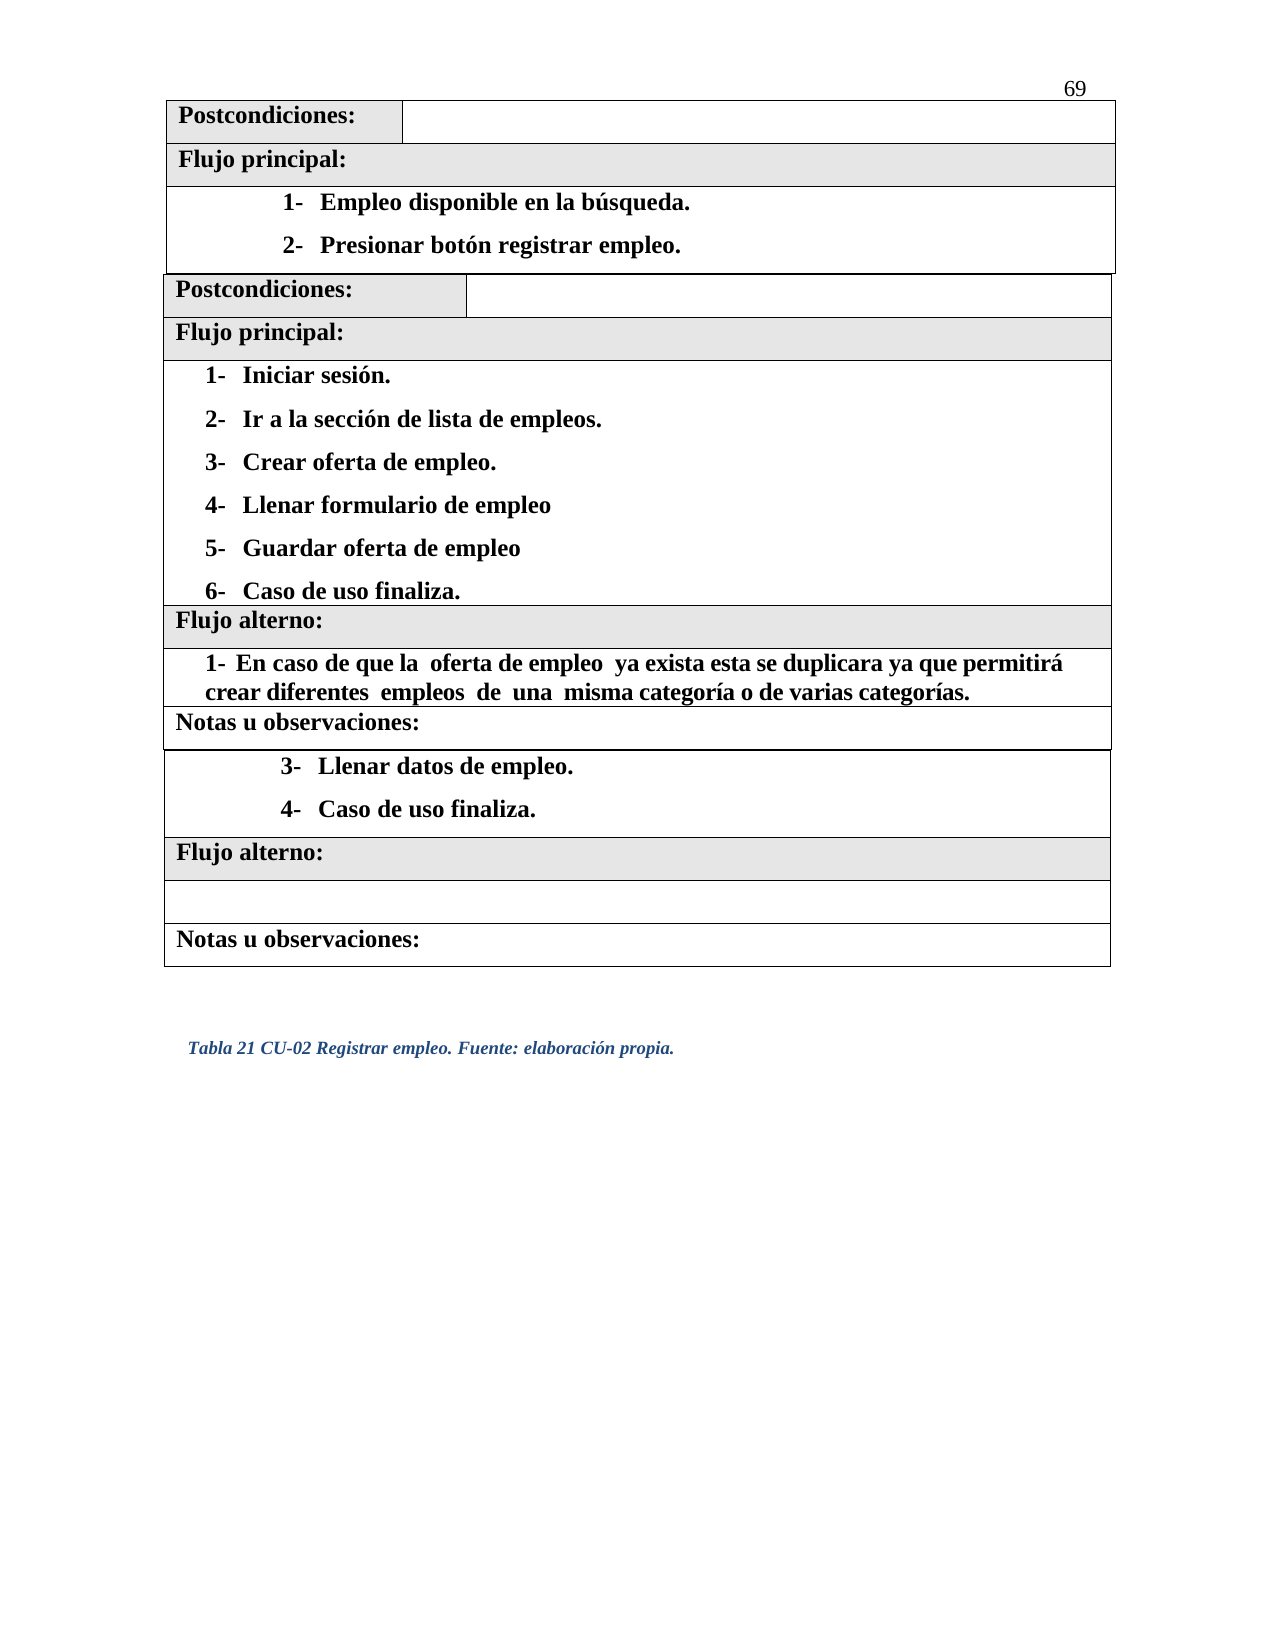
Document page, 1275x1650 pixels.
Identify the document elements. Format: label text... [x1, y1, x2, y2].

table_header Llenar datos de empleo. Caso de uso finaliza. [165, 751, 1110, 837]
table_cell Notas u observaciones: [164, 707, 1111, 749]
table_cell Flujo alterno: [165, 838, 1110, 880]
table_cell Flujo principal: [164, 318, 1111, 360]
text Tabla 21 CU-02 Registrar empleo. Fuente: elaboración propia. [187, 1037, 1099, 1058]
table_cell 1- En caso de que la oferta de empleo ya exista esta se duplicara ya que permitirá crear diferentes empleos de una misma categoría o de varias categorías. [164, 649, 1111, 706]
table_header [467, 275, 1111, 317]
table_cell Notas u observaciones: [165, 924, 1110, 966]
table_cell Postcondiciones: [167, 101, 402, 143]
table_cell Flujo alterno: [164, 606, 1111, 648]
table_cell Empleo disponible en la búsqueda. Presionar botón registrar empleo. [167, 187, 1115, 272]
table_header Postcondiciones: [164, 275, 466, 317]
table_cell Flujo principal: [167, 144, 1115, 186]
table_cell [165, 881, 1110, 923]
table_cell Iniciar sesión. Ir a la sección de lista de empleos. Crear oferta de empleo. Llenar formulario de empleo Guardar oferta de empleo Caso de uso finaliza. [164, 361, 1111, 605]
table_cell [403, 101, 1115, 143]
